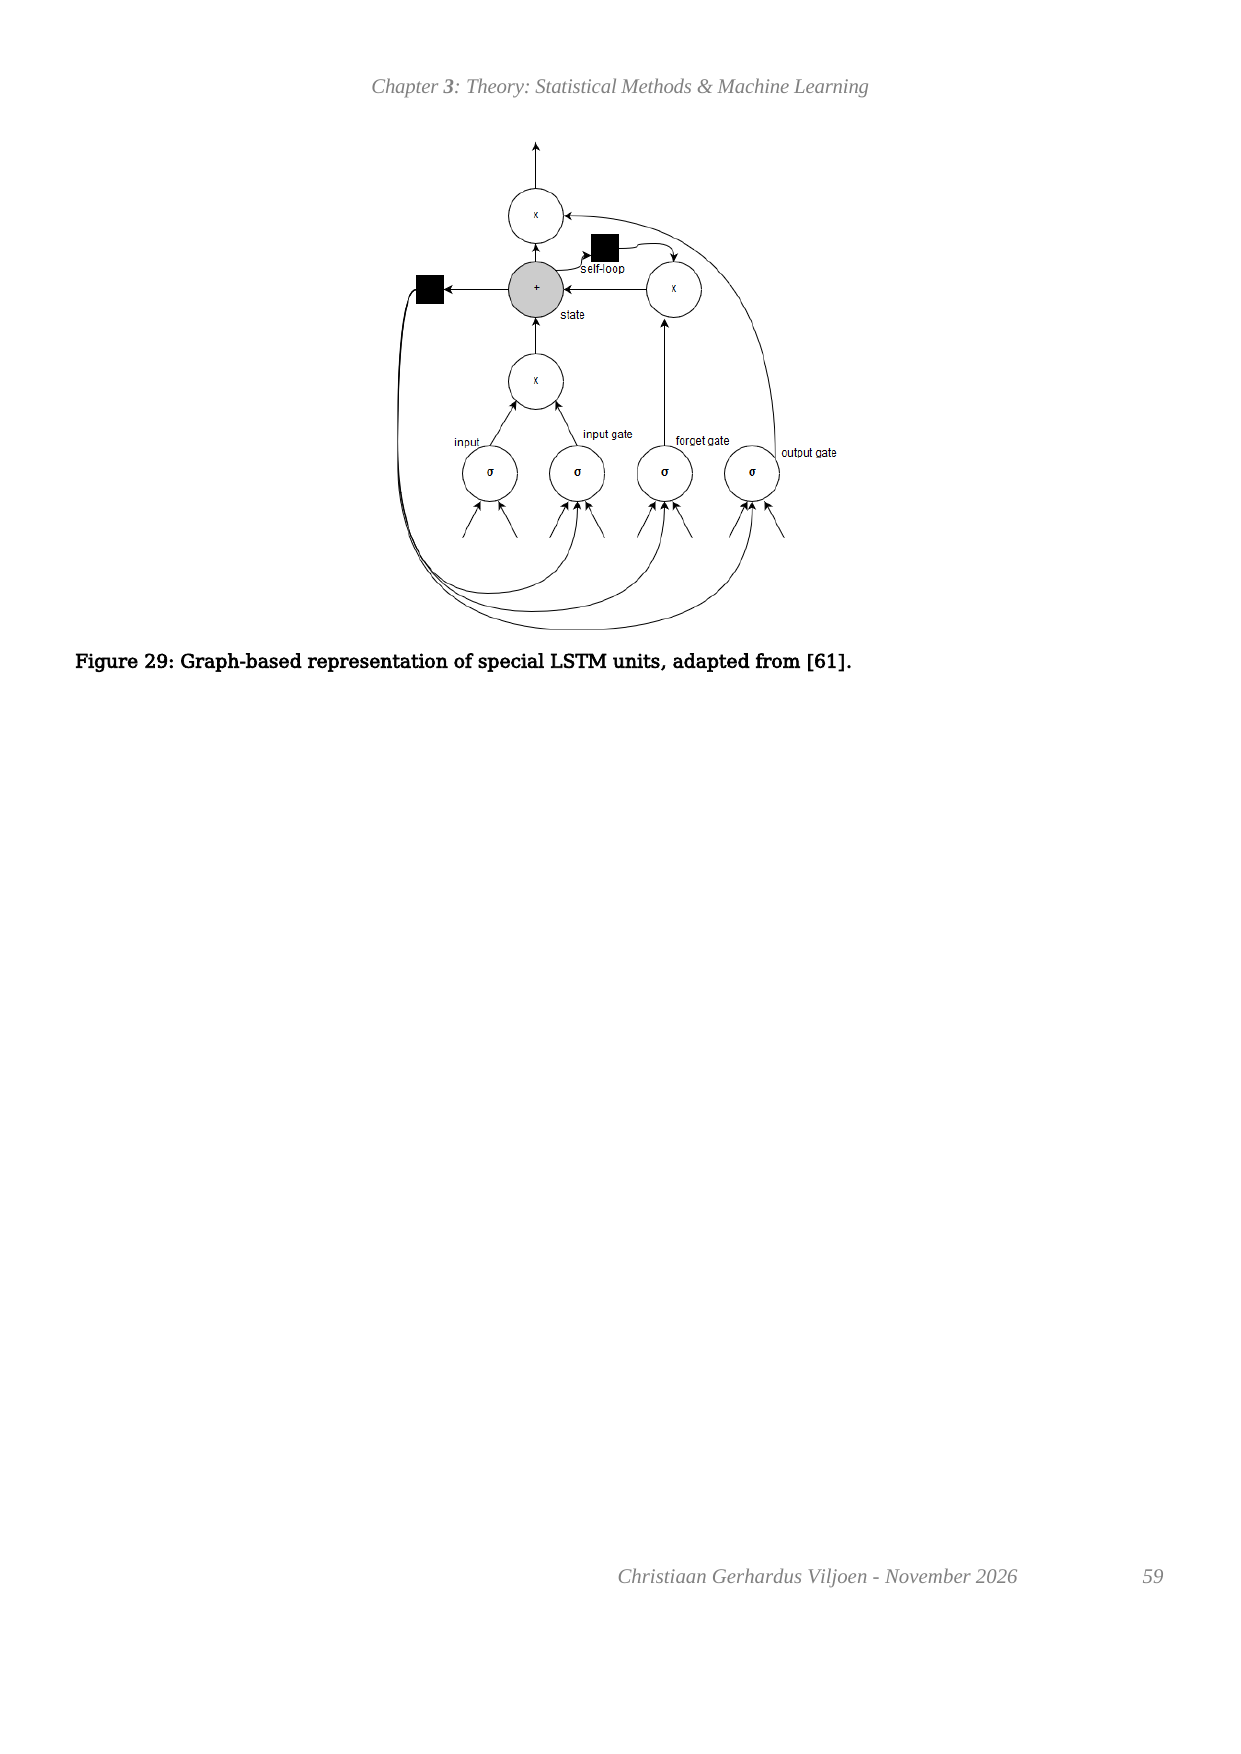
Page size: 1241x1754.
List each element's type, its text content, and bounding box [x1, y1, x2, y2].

text Figure 29: Graph-based representation of special LSTM units, adapted from. [75, 649, 1165, 671]
picture [397, 135, 844, 630]
